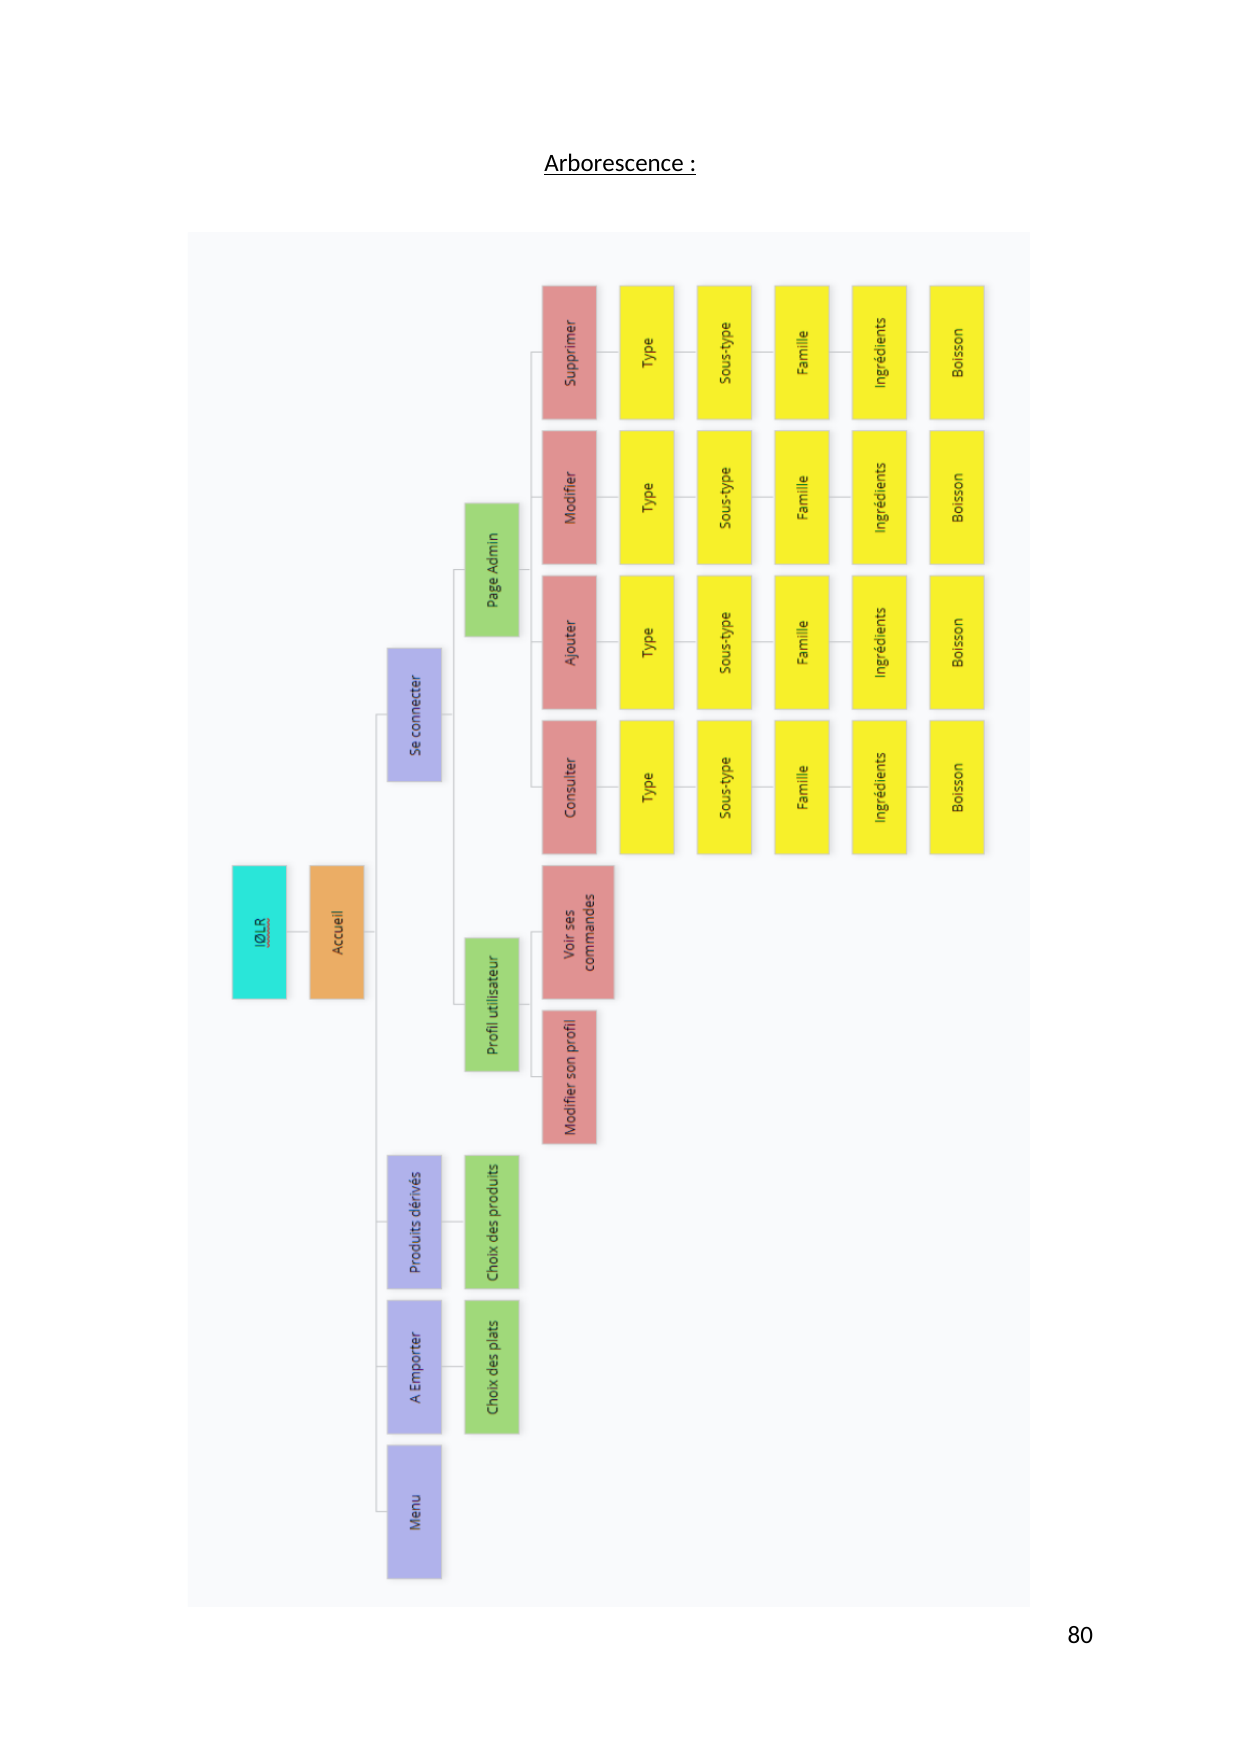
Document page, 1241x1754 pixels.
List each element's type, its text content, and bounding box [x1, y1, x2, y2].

text Arborescence : [148, 148, 1093, 178]
picture [188, 233, 1029, 1606]
